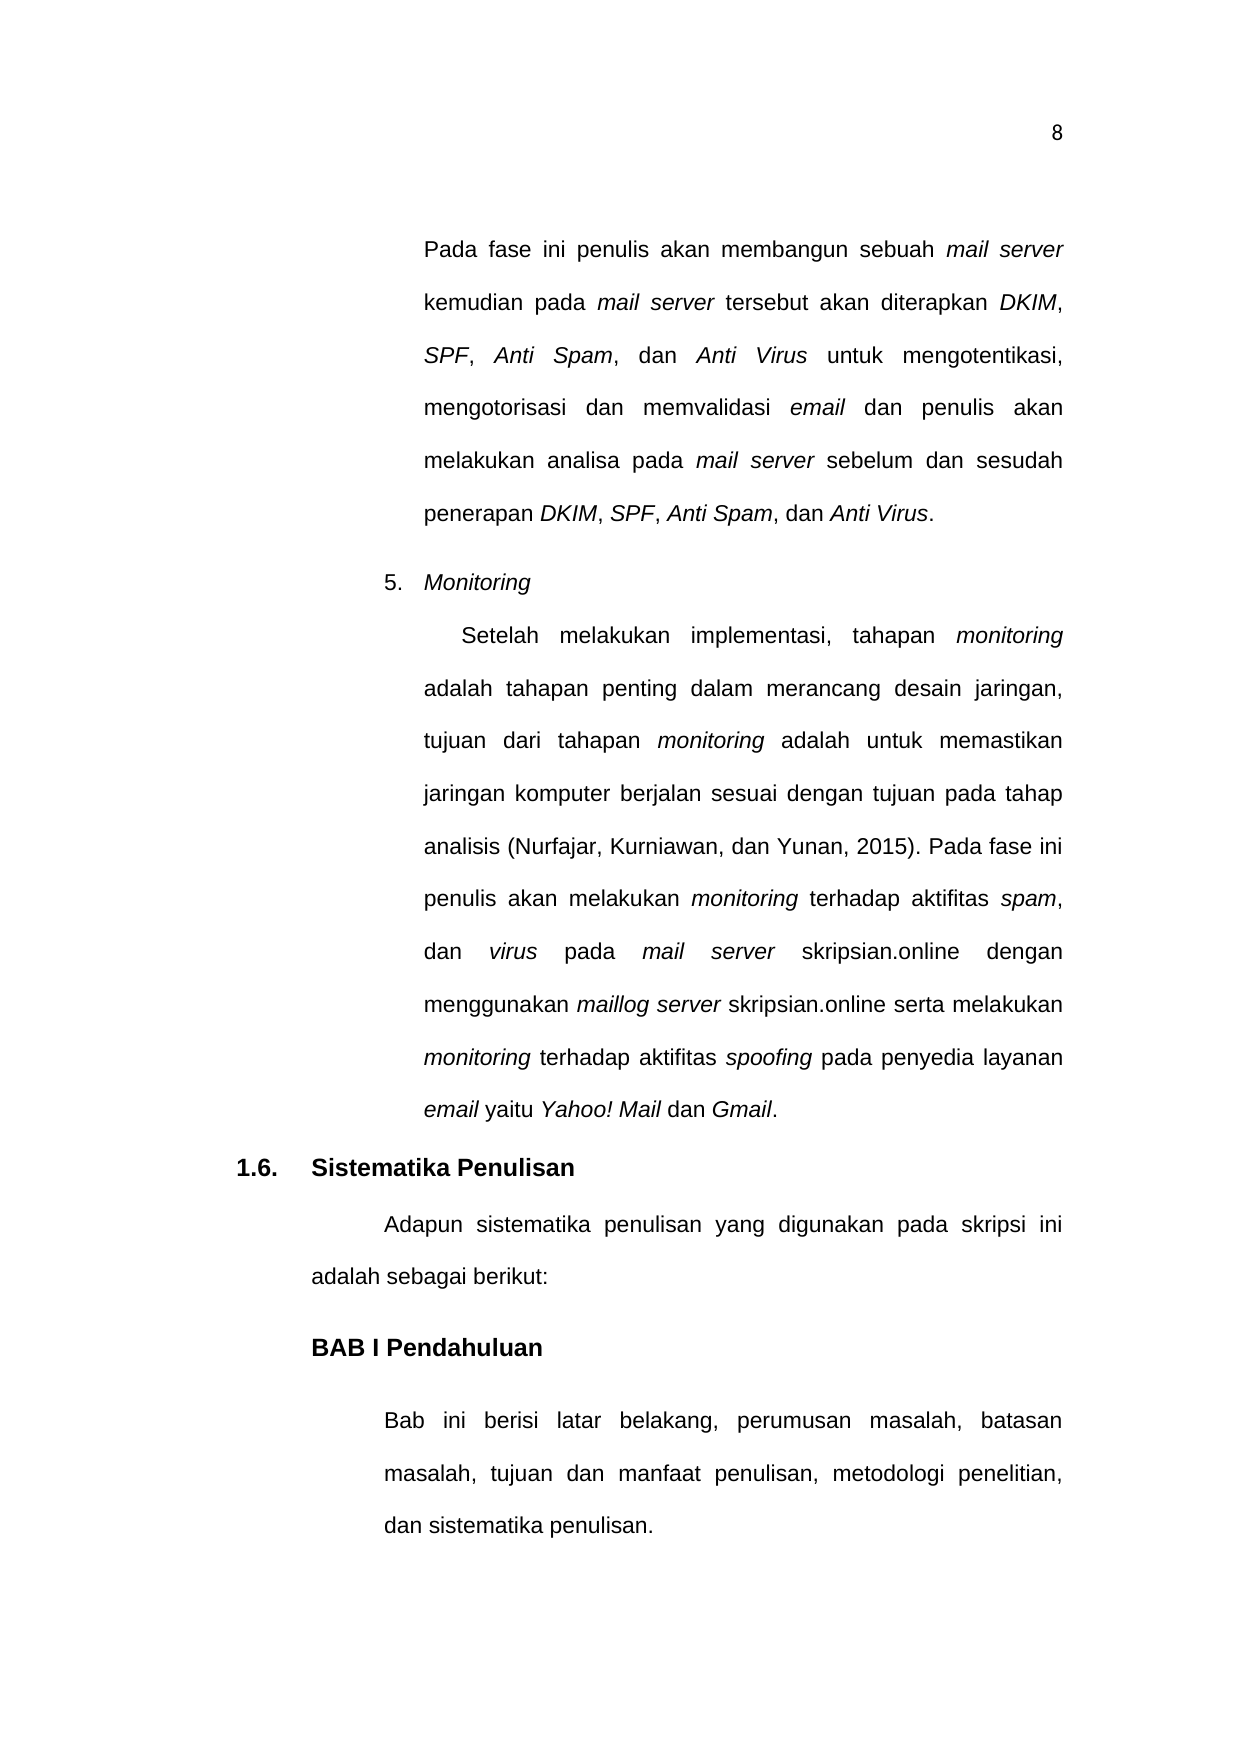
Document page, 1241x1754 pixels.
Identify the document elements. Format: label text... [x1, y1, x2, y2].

text Adapun sistematika penulisan yang digunakan pada skripsi ini adalah sebagai berikut: [311, 1211, 1063, 1290]
text Bab ini berisi latar belakang, perumusan masalah, batasan masalah, tujuan dan manfaat penulisan, metodologi penelitian, dan sistematika penulisan. [384, 1407, 1063, 1539]
list Setelah melakukan implementasi, tahapan monitoring adalah tahapan penting dalam merancang desain jaringan, tujuan dari tahapan monitoring adalah untuk memastikan jaringan komputer berjalan sesuai dengan tujuan pada tahap analisis (Nurfajar, Kurniawan, dan Yunan, 2015). Pada fase ini penulis akan melakukan monitoring terhadap aktifitas spam, dan virus pada mail server skripsian.online dengan menggunakan maillog server skripsian.online serta melakukan monitoring terhadap aktifitas spoofing pada penyedia layanan email yaitu Yahoo! Mail dan Gmail. [424, 622, 1063, 1123]
list Monitoring [384, 569, 1063, 596]
subtitle Sistematika Penulisan [236, 1153, 1063, 1182]
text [424, 236, 1063, 526]
text BAB I Pendahuluan [236, 1333, 1063, 1361]
